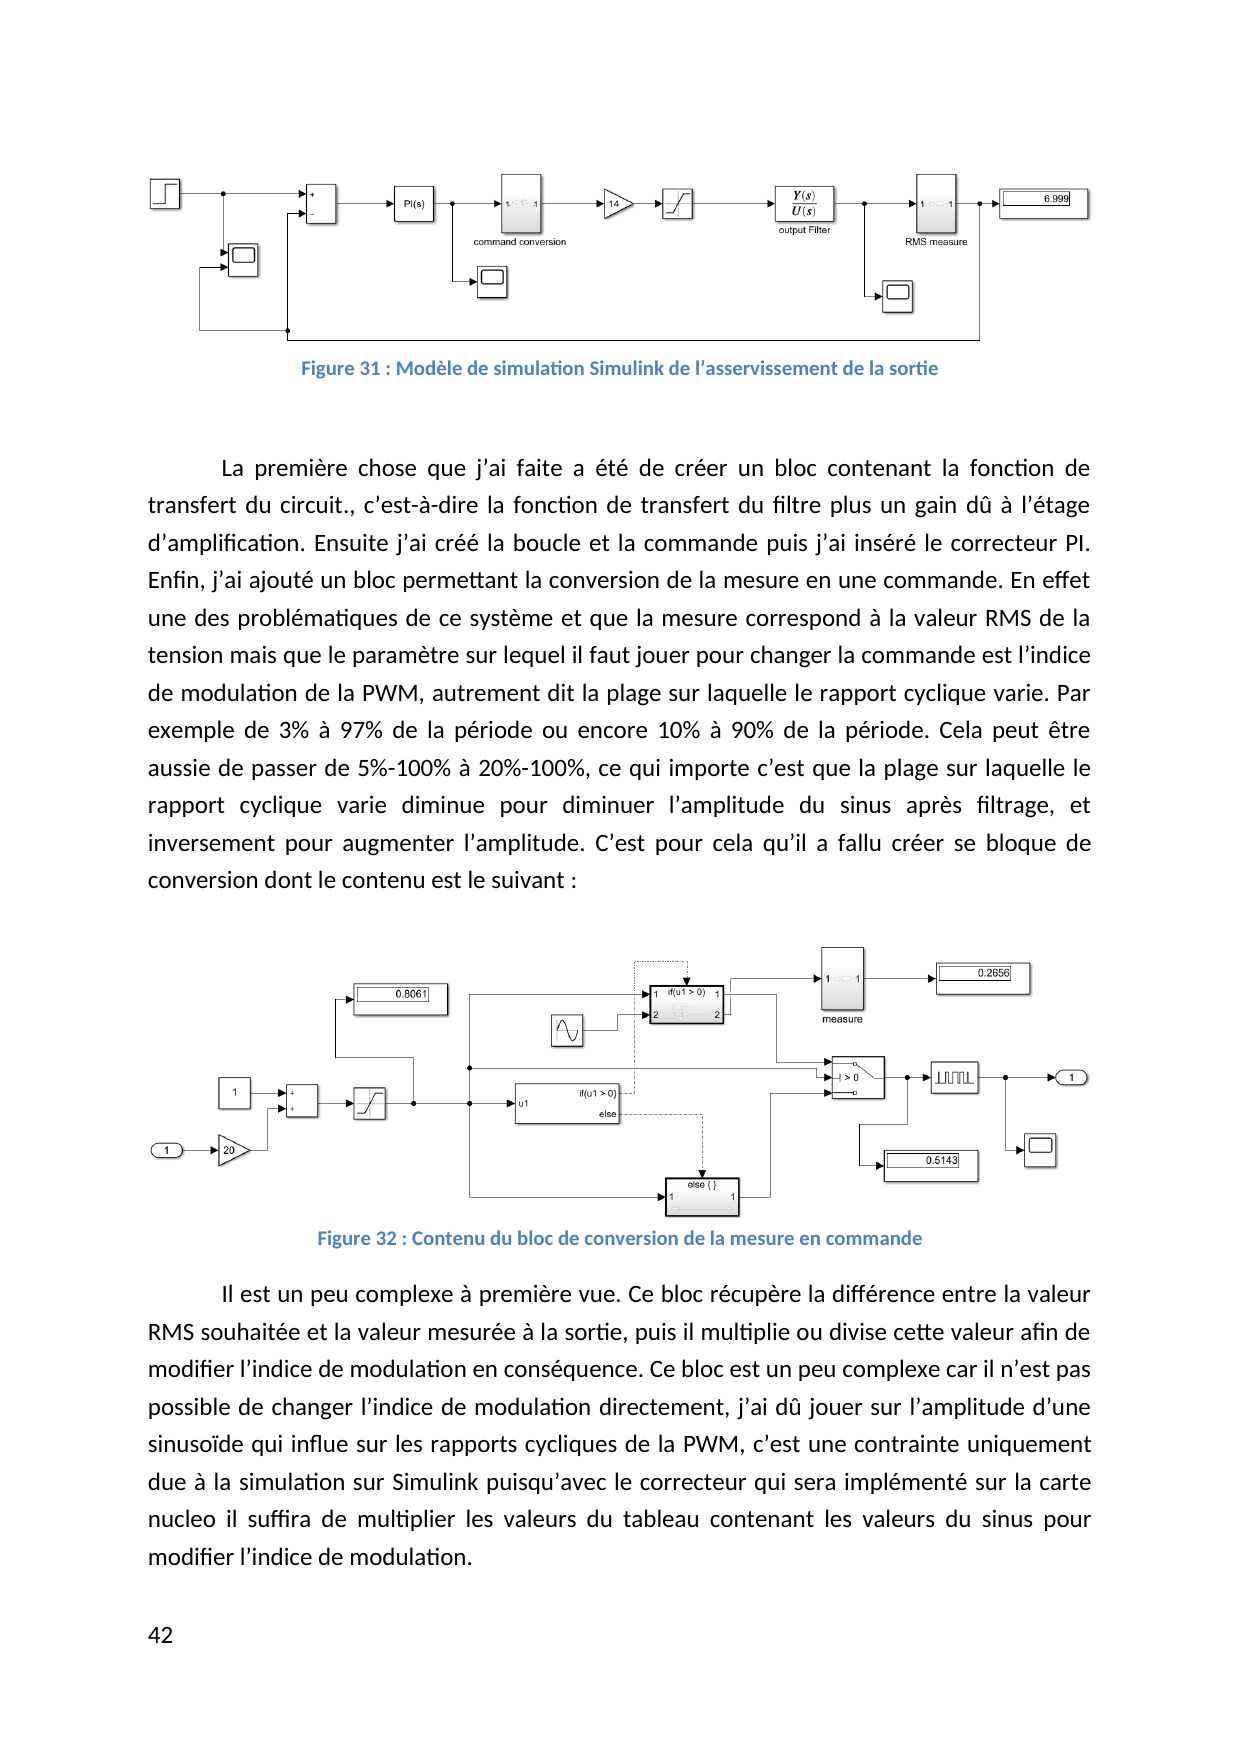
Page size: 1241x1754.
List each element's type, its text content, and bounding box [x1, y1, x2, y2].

text Figure 31 : Modèle de simulation Simulink de l’asservissement de la sortie [148, 355, 1093, 381]
text La première chose que j’ai faite a été de créer un bloc contenant la fonction de transfert du circuit., c’est-à-dire la fonction de transfert du filtre plus un gain dû à l’étage d’amplification. Ensuite j’ai créé la boucle et la commande puis j’ai inséré le correcteur PI. Enfin, j’ai ajouté un bloc permettant la conversion de la mesure en une commande. En effet une des problématiques de ce système et que la mesure correspond à la valeur RMS de la tension mais que le paramètre sur lequel il faut jouer pour changer la commande est l’indice de modulation de la PWM, autrement dit la plage sur laquelle le rapport cyclique varie. Par exemple de 3% à 97% de la période ou encore 10% à 90% de la période. Cela peut être aussie de passer de 5%-100% à 20%-100%, ce qui importe c’est que la plage sur laquelle le rapport cyclique varie diminue pour diminuer l’amplitude du sinus après filtrage, et inversement pour augmenter l’amplitude. C’est pour cela qu’il a fallu créer se bloque de conversion dont le contenu est le suivant : [148, 445, 1093, 895]
picture [147, 147, 1093, 349]
text Il est un peu complexe à première vue. Ce bloc récupère la différence entre la valeur RMS souhaitée et la valeur mesurée à la sortie, puis il multiplie ou divise cette valeur afin de modifier l’indice de modulation en conséquence. Ce bloc est un peu complexe car il n’est pas possible de changer l’indice de modulation directement, j’ai dû jouer sur l’amplitude d’une sinusoïde qui influe sur les rapports cycliques de la PWM, c’est une contrainte uniquement due à la simulation sur Simulink puisqu’avec le correcteur qui sera implémenté sur la carte nucleo il suffira de multiplier les valeurs du tableau contenant les valeurs du sinus pour modifier l’indice de modulation. [148, 1271, 1093, 1571]
text Figure 32 : Contenu du bloc de conversion de la mesure en commande [148, 1225, 1093, 1250]
picture [147, 945, 1093, 1219]
